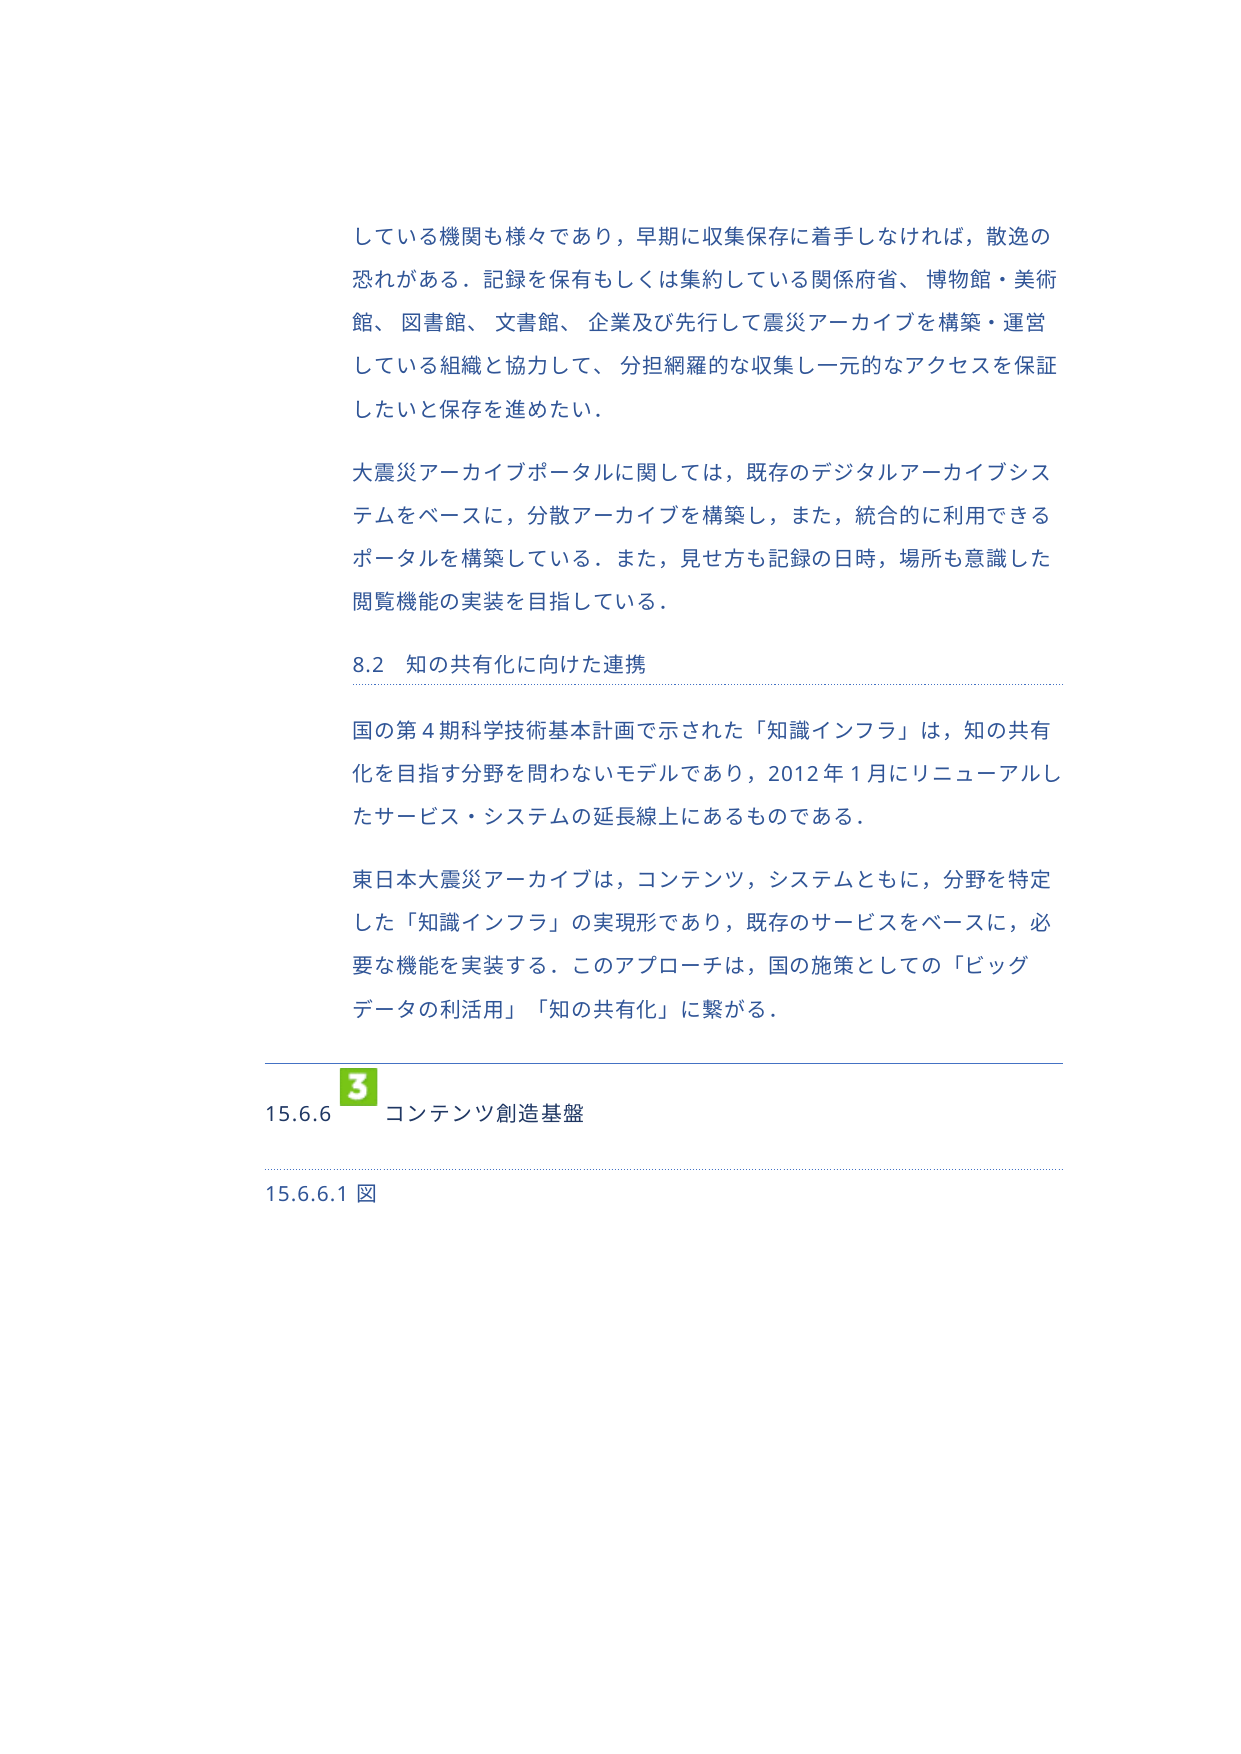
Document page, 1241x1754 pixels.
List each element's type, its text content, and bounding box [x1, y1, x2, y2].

text 国の第4期科学技術基本計画で示された「知識インフラ」は，知の共有化を目指す分野を問わないモデルであり，2012年1月にリニューアルしたサービス・システムの延長線上にあるものである． [352, 711, 1063, 834]
text 東日本大震災アーカイブは，コンテンツ，システムともに，分野を特定した「知識インフラ」の実現形であり，既存のサービスをベースに，必要な機能を実装する．このアプローチは，国の施策としての「ビッグデータの利活用」「知の共有化」に繋がる． [352, 860, 1063, 1027]
text 8.2 知の共有化に向けた連携 [352, 644, 1063, 685]
picture [339, 1068, 378, 1106]
text 大震災アーカイブポータルに関しては，既存のデジタルアーカイブシステムをベースに，分散アーカイブを構築し，また，統合的に利用できるポータルを構築している．また，見せ方も記録の日時，場所も意識した閲覧機能の実装を目指している． [352, 452, 1063, 619]
text 図 [265, 1168, 1063, 1212]
text コンテンツ創造基盤 [265, 1064, 1063, 1143]
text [352, 217, 1063, 427]
